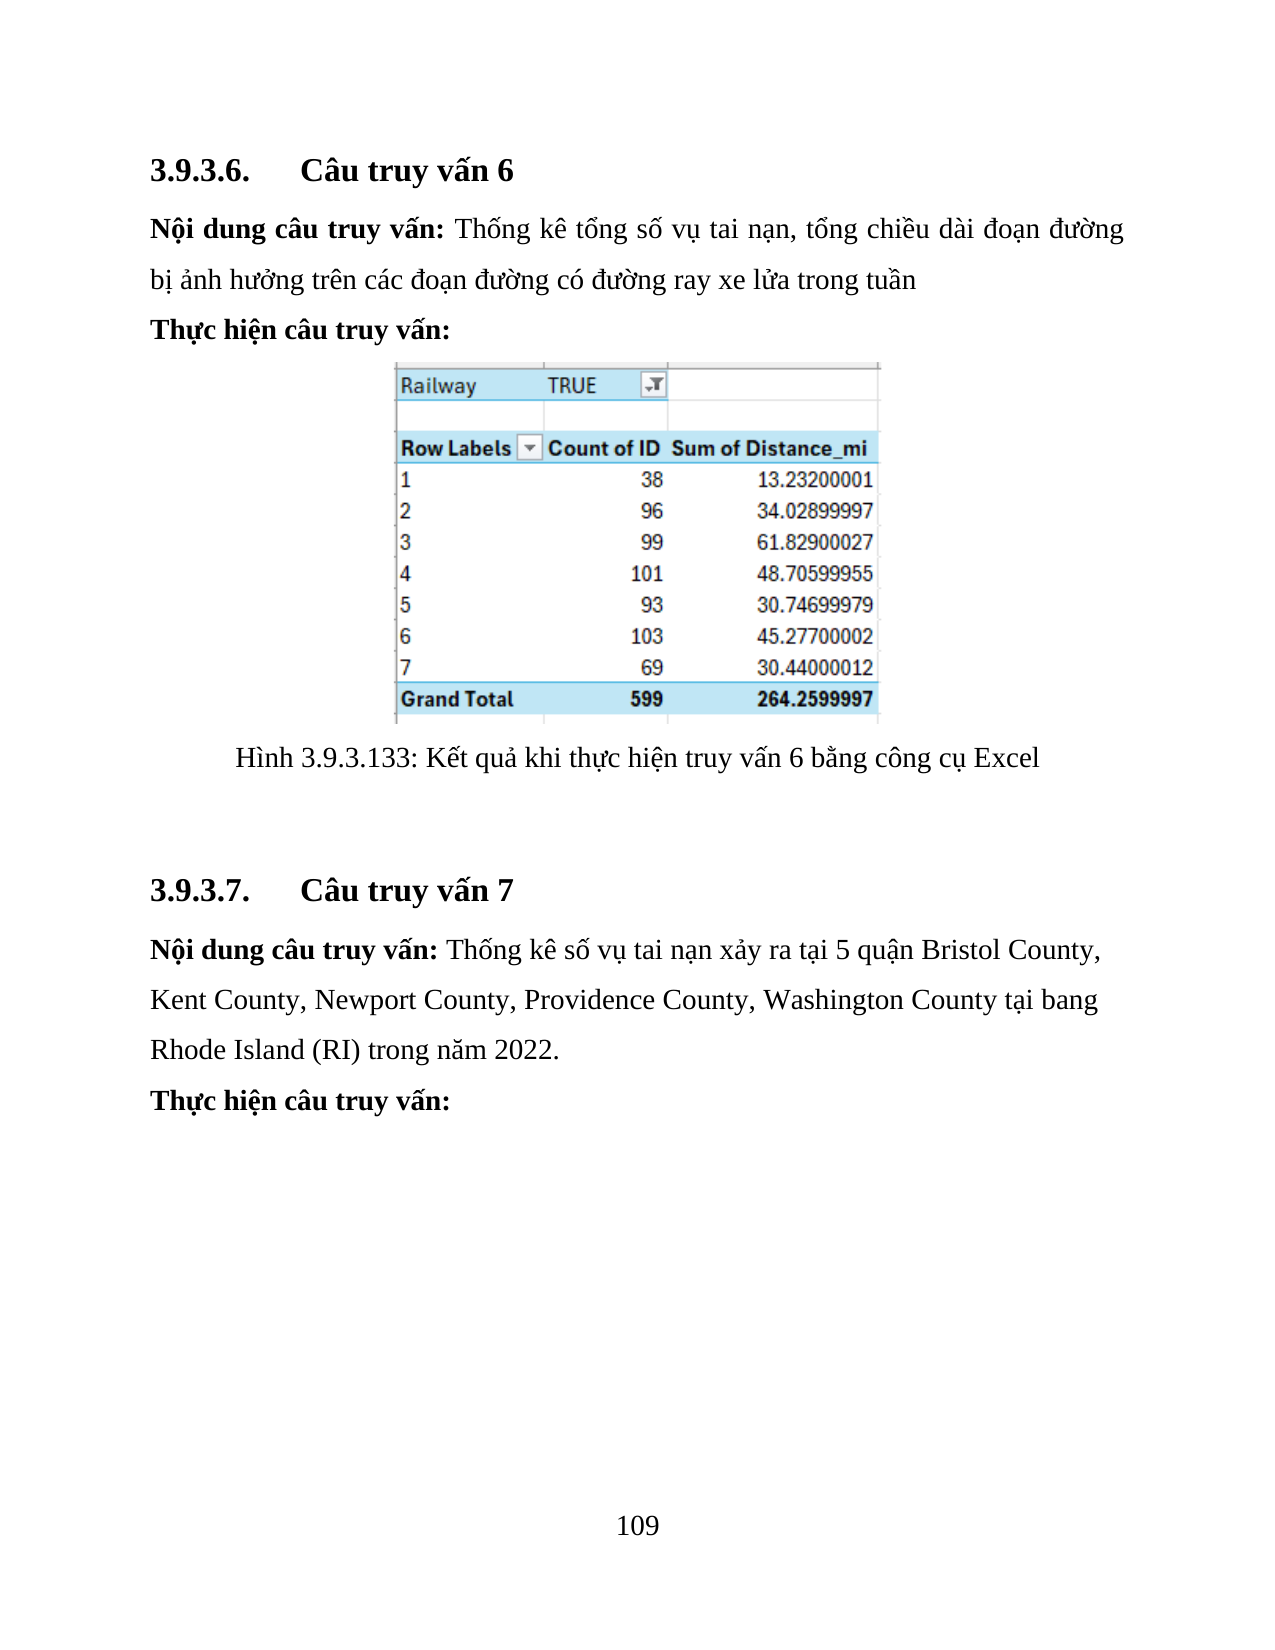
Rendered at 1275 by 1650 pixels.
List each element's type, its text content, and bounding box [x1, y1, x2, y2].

subtitle Câu truy vấn 7 [150, 870, 1125, 908]
text Nội dung câu truy vấn: Thống kê số vụ tai nạn xảy ra tại 5 quận Bristol County, Kent County, Newport County, Providence County, Washington County tại bang Rhode Island (RI) trong năm 2022. [150, 932, 1125, 1066]
text Thực hiện câu truy vấn: [150, 312, 1125, 346]
picture [393, 362, 882, 724]
text Nội dung câu truy vấn: Thống kê tổng số vụ tai nạn, tổng chiều dài đoạn đường bị ảnh hưởng trên các đoạn đường có đường ray xe lửa trong tuần [150, 212, 1125, 296]
subtitle Câu truy vấn 6 [150, 150, 1125, 188]
text Thực hiện câu truy vấn: [150, 1083, 1125, 1116]
